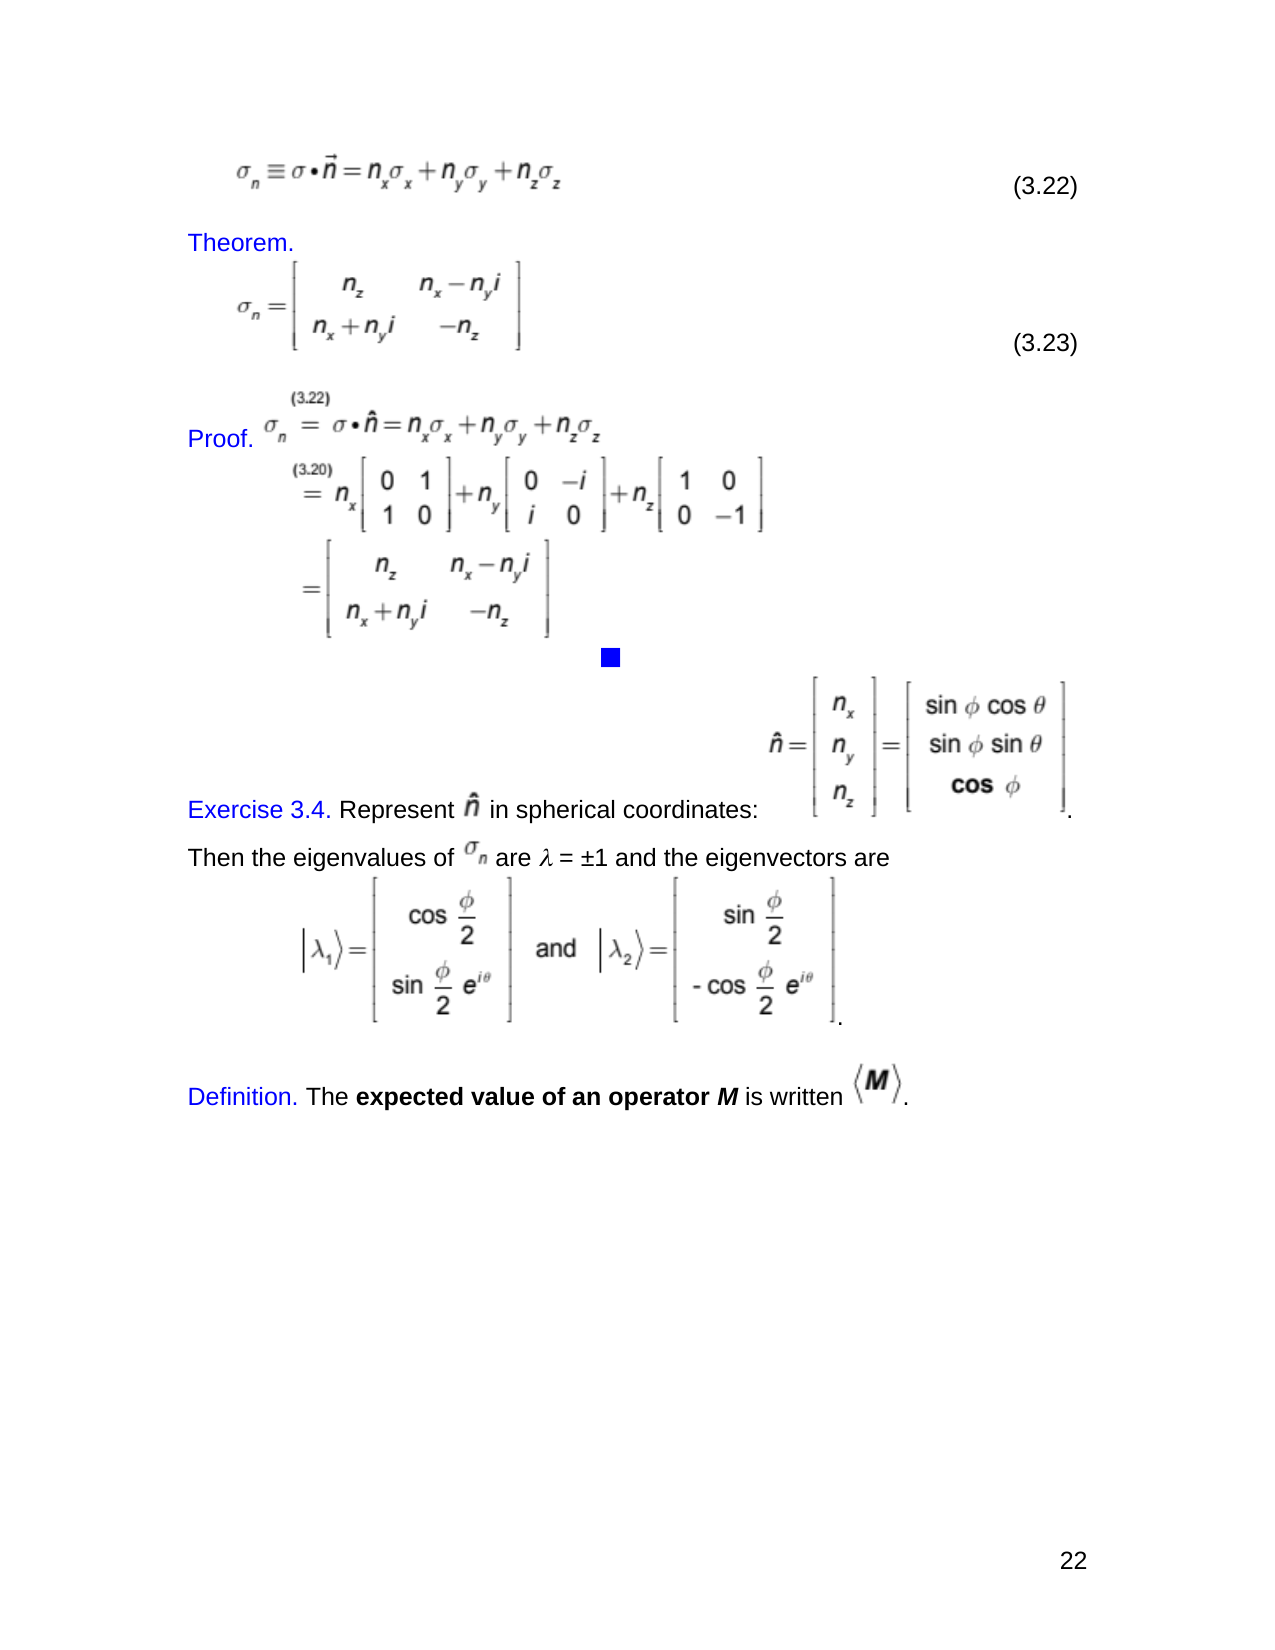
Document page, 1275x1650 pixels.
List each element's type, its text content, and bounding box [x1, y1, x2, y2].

text Proof. [187, 386, 1087, 453]
text Theorem. [187, 228, 1087, 257]
text Exercise 3.4. Represent in spherical coordinates: . Then the eigenvalues of are  = ±1 and the eigenvectors are [187, 672, 1087, 872]
text . [187, 872, 1087, 1031]
text (3.22) [187, 150, 1087, 200]
text (3.23) [187, 257, 1087, 357]
text ■ [187, 535, 1087, 672]
text Definition. The expected value of an operator M is written . [187, 1059, 1087, 1111]
